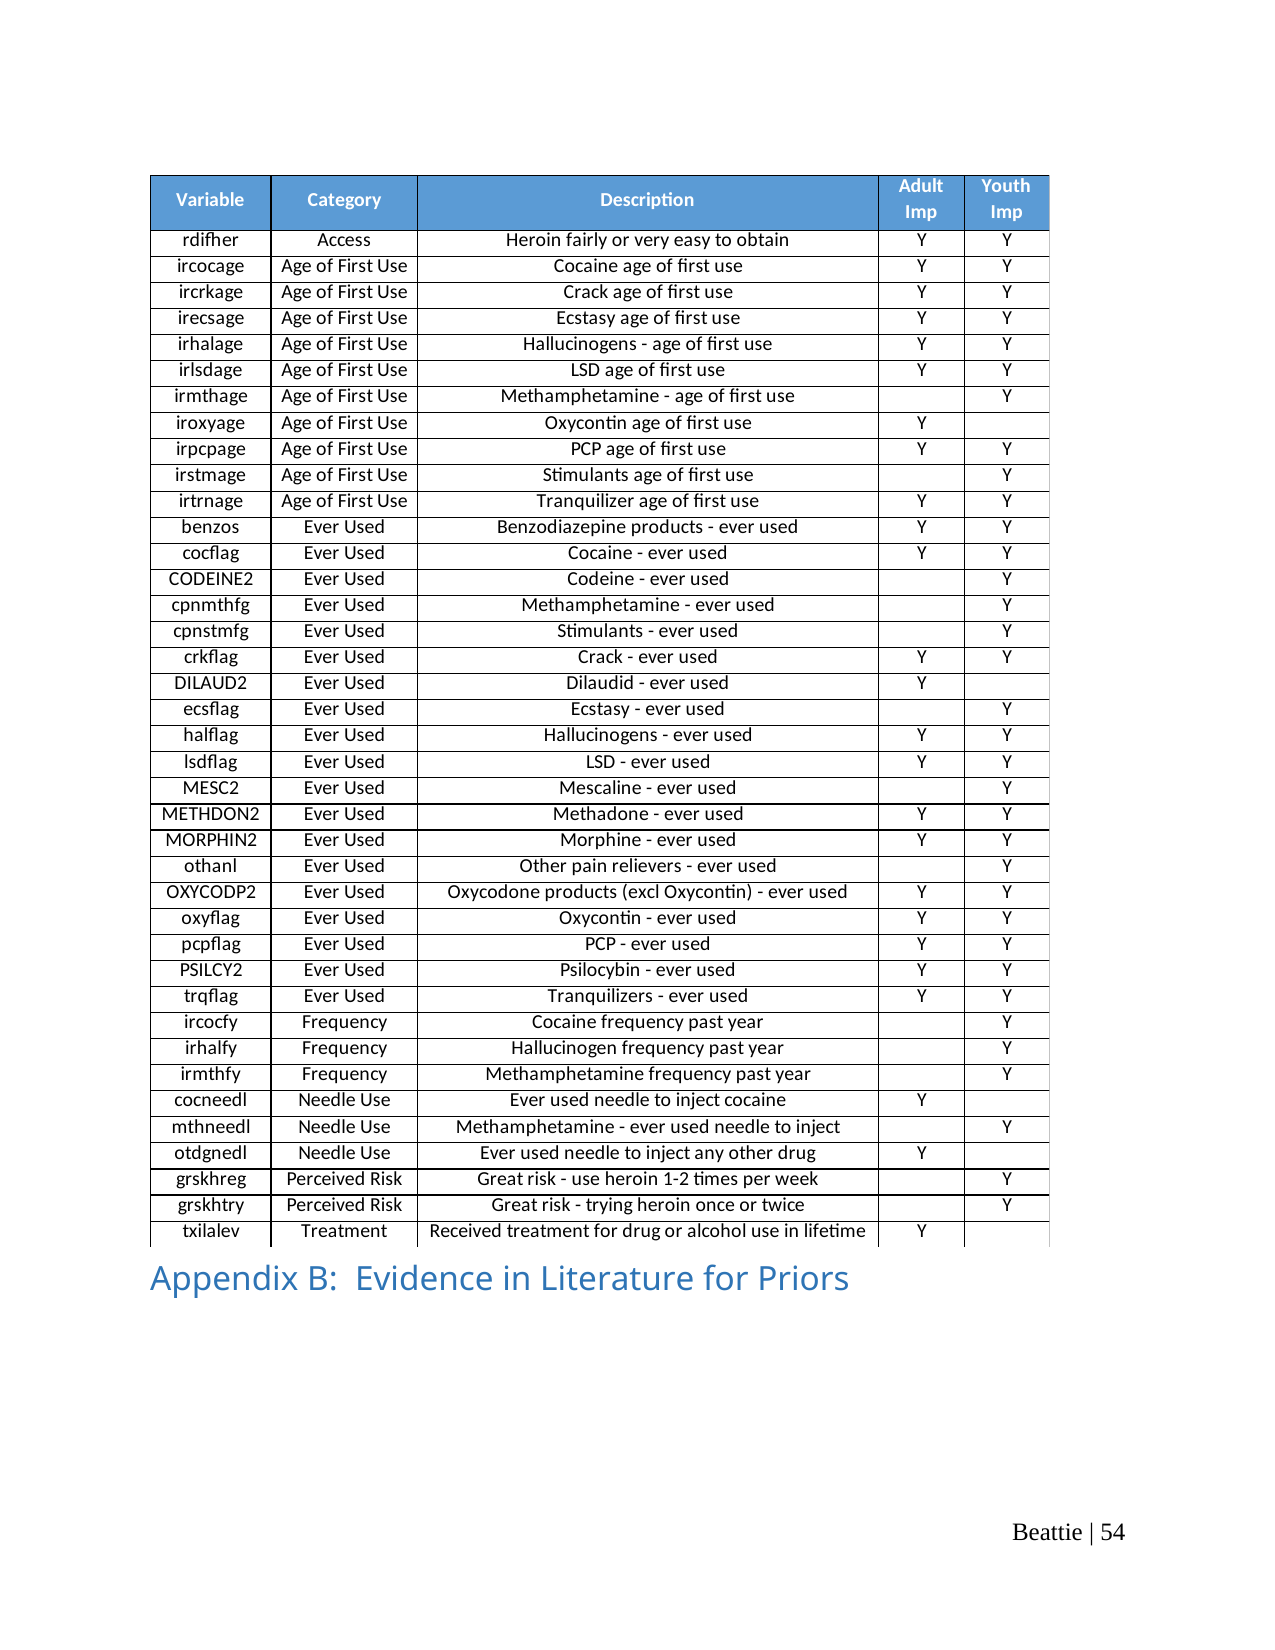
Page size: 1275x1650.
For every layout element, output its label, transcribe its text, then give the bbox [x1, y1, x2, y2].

subtitle Appendix B: Evidence in Literature for Priors [150, 175, 1125, 1300]
